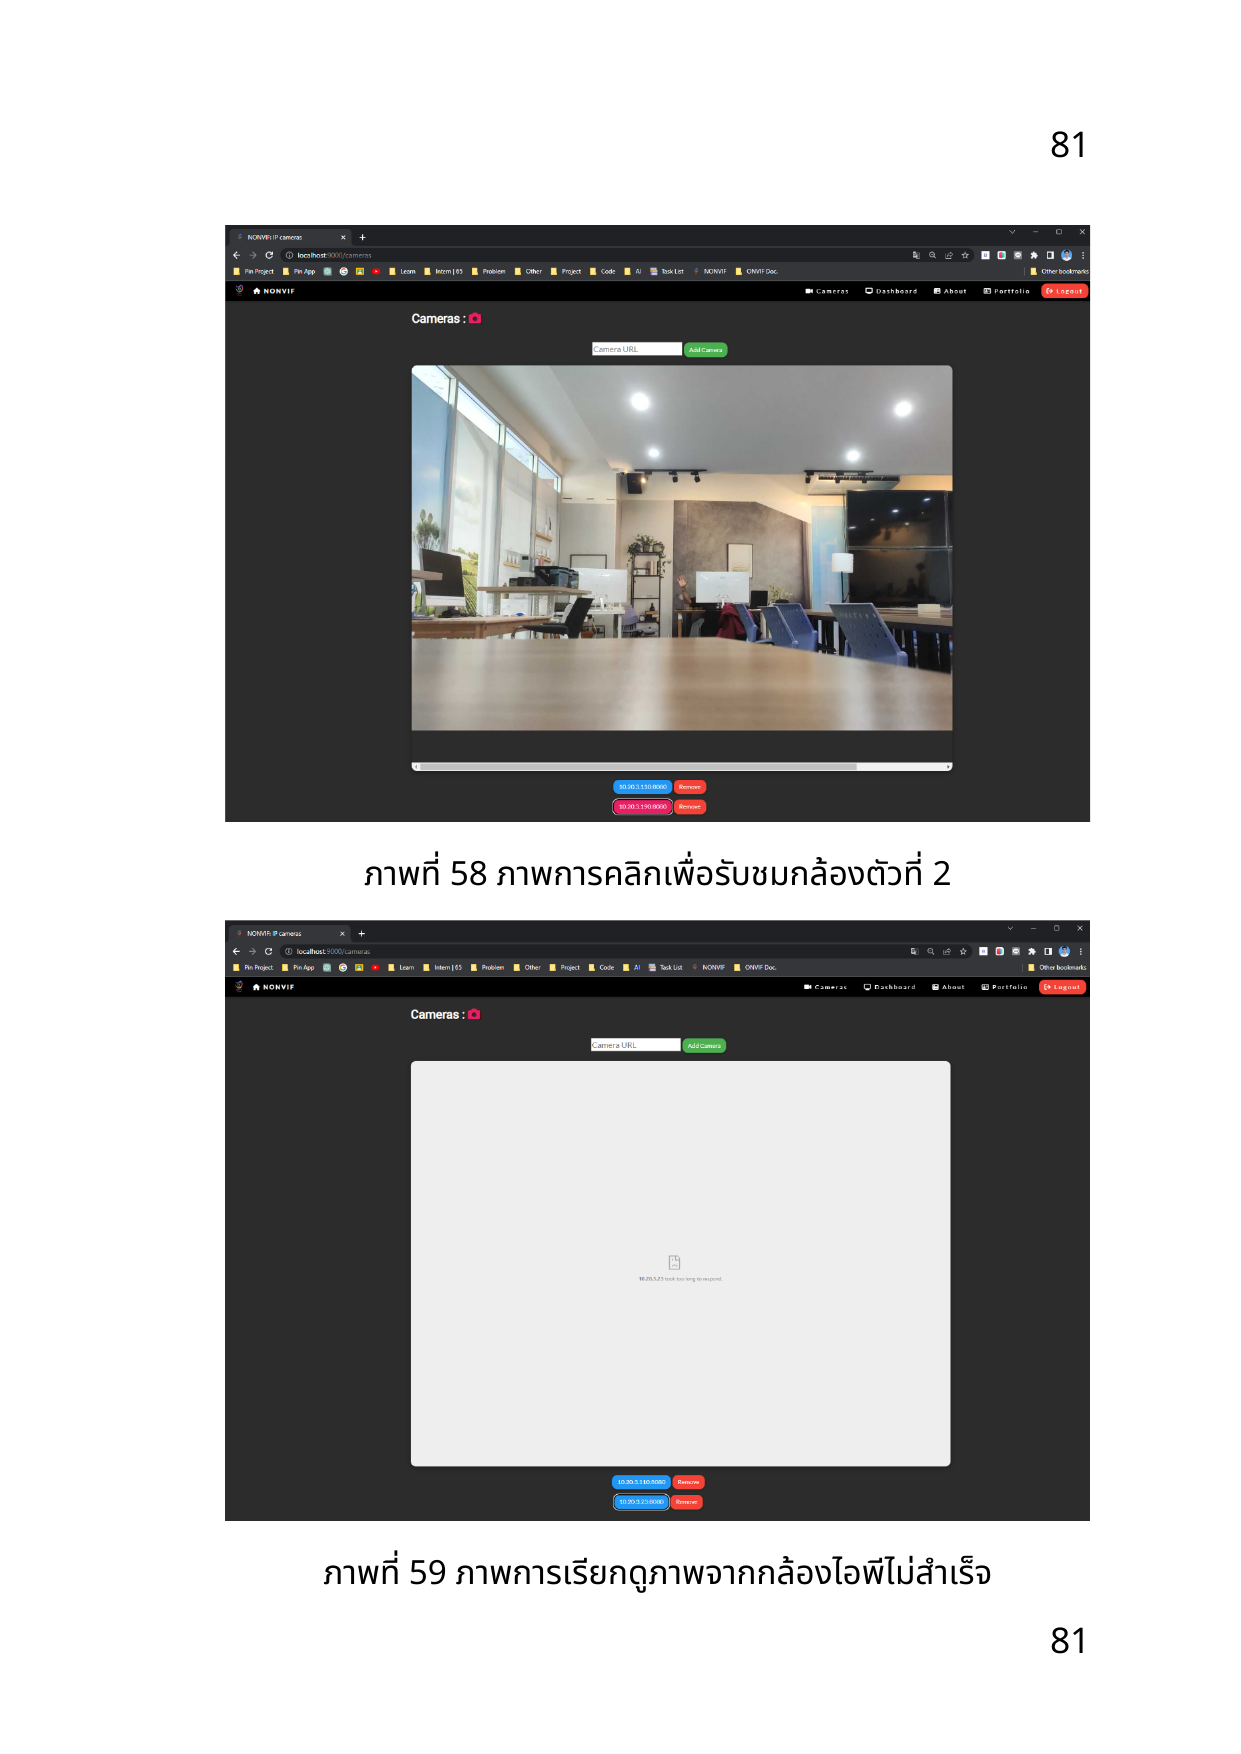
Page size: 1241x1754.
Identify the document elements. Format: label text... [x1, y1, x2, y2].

picture [225, 225, 1091, 822]
text ภาพที่ 59 ภาพการเรียกดูภาพจากกล้องไอพีไม่สำเร็จ [225, 1548, 1090, 1599]
picture [225, 920, 1090, 1521]
text ภาพที่ 58 ภาพการคลิกเพื่อรับชมกล้องตัวที่ 2 [225, 849, 1090, 900]
